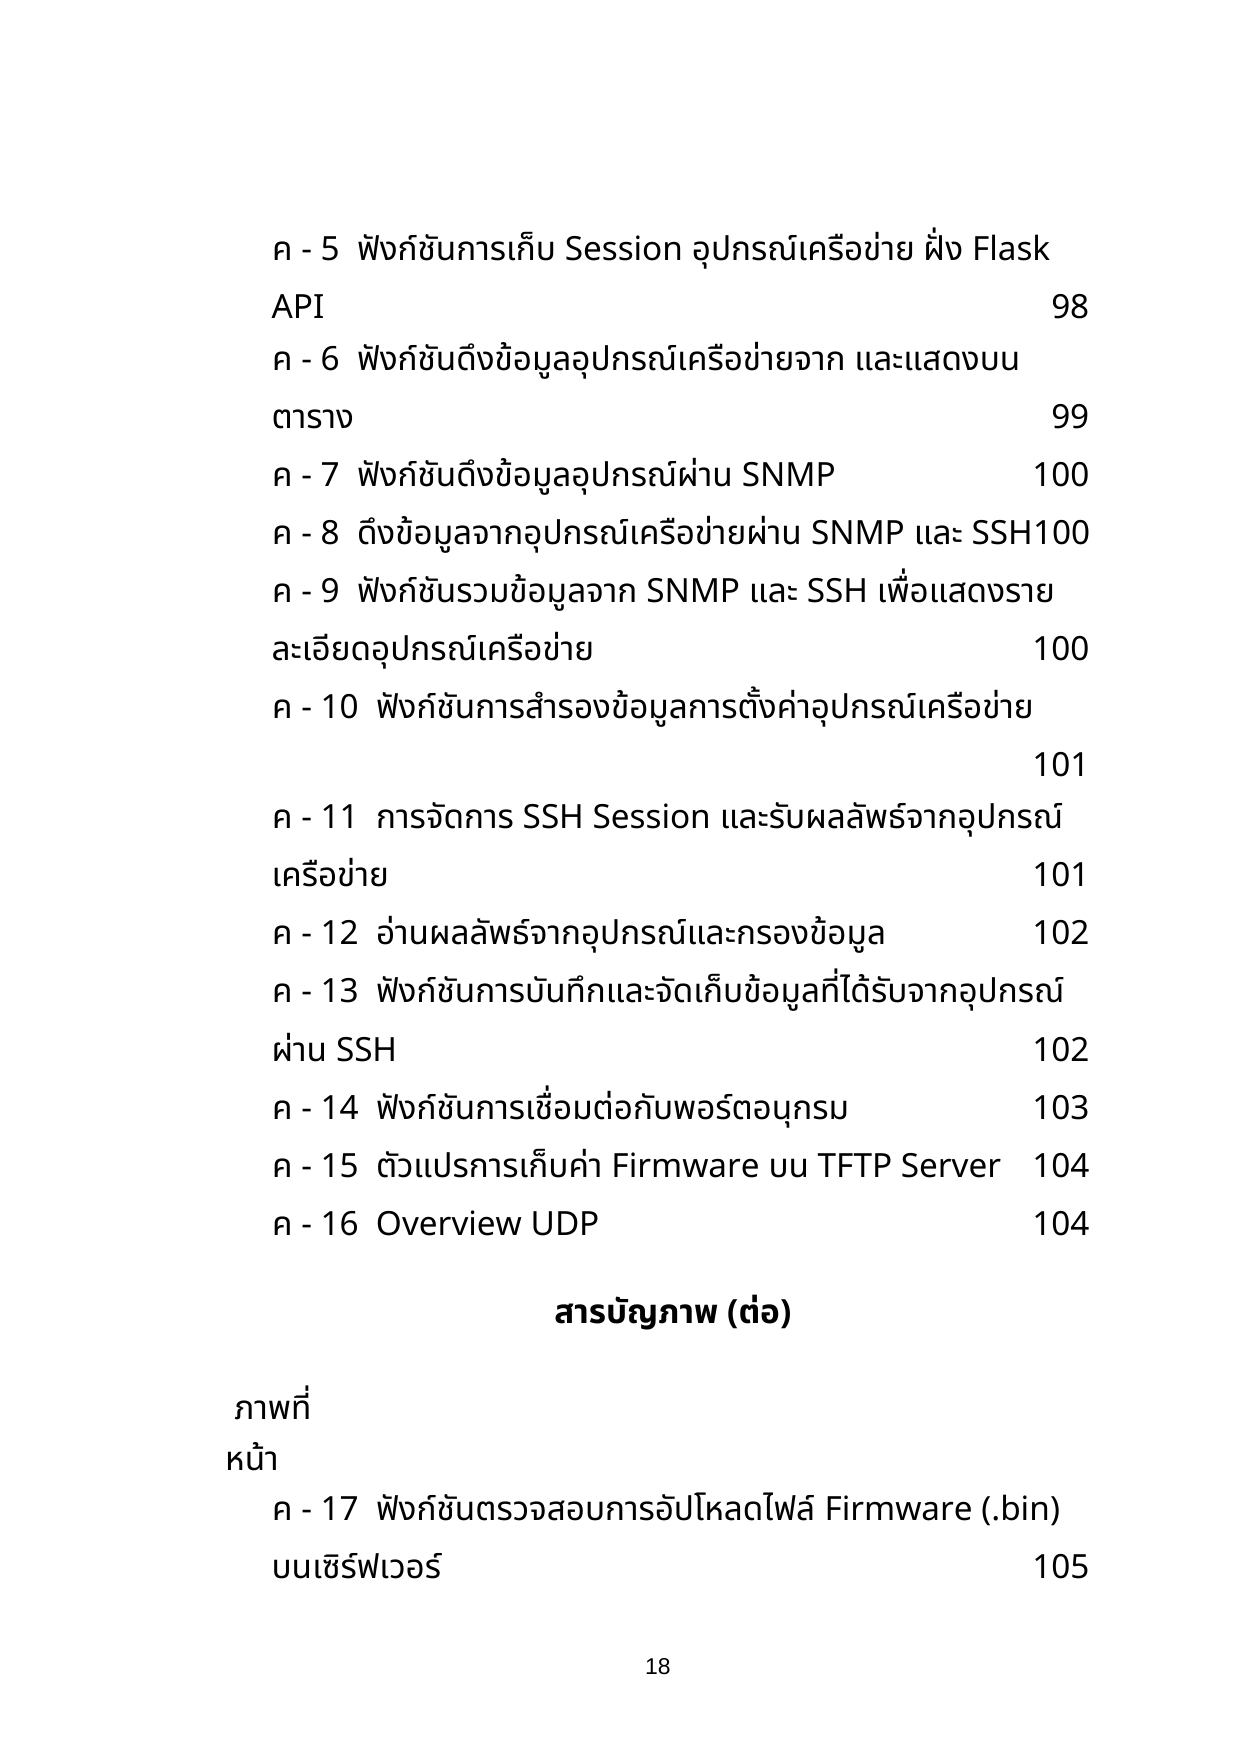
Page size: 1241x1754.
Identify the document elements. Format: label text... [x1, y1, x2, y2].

text ค - 15 ตัวแปรการเก็บค่า Firmware บน TFTP Server 104 [271, 1142, 1090, 1192]
text ค - 11 การจัดการ SSH Session และรับผลลัพธ์จากอุปกรณ์เครือข่าย 101 [271, 793, 1090, 902]
text ค - 13 ฟังก์ชันการบันทึกและจัดเก็บข้อมูลที่ได้รับจากอุปกรณ์ผ่าน SSH 102 [271, 967, 1090, 1076]
text ค - 7 ฟังก์ชันดึงข้อมูลอุปกรณ์ผ่าน SNMP 100 [271, 451, 1090, 501]
text ค - 5 ฟังก์ชันการเก็บ Session อุปกรณ์เครือข่าย ฝั่ง Flask API 98 [271, 225, 1090, 328]
text ค - 6 ฟังก์ชันดึงข้อมูลอุปกรณ์เครือข่ายจาก และแสดงบนตาราง 99 [271, 334, 1090, 443]
text ภาพที่ หน้า [225, 1384, 1090, 1485]
text ค - 10 ฟังก์ชันการสำรองข้อมูลการตั้งค่าอุปกรณ์เครือข่าย 101 [271, 683, 1090, 786]
text ค - 12 อ่านผลลัพธ์จากอุปกรณ์และกรองข้อมูล 102 [271, 909, 1090, 960]
text ค - 14 ฟังก์ชันการเชื่อมต่อกับพอร์ตอนุกรม 103 [271, 1083, 1090, 1134]
text ค - 8 ดึงข้อมูลจากอุปกรณ์เครือข่ายผ่าน SNMP และ SSH 100 [271, 509, 1090, 559]
text ค - 16 Overview UDP 104 [271, 1200, 1090, 1250]
subtitle สารบัญภาพ (ต่อ) [254, 1288, 1090, 1339]
text ค - 9 ฟังก์ชันรวมข้อมูลจาก SNMP และ SSH เพื่อแสดงรายละเอียดอุปกรณ์เครือข่าย 100 [271, 567, 1090, 676]
text ค - 17 ฟังก์ชันตรวจสอบการอัปโหลดไฟล์ Firmware (.bin) บนเซิร์ฟเวอร์ 105 [271, 1485, 1090, 1594]
